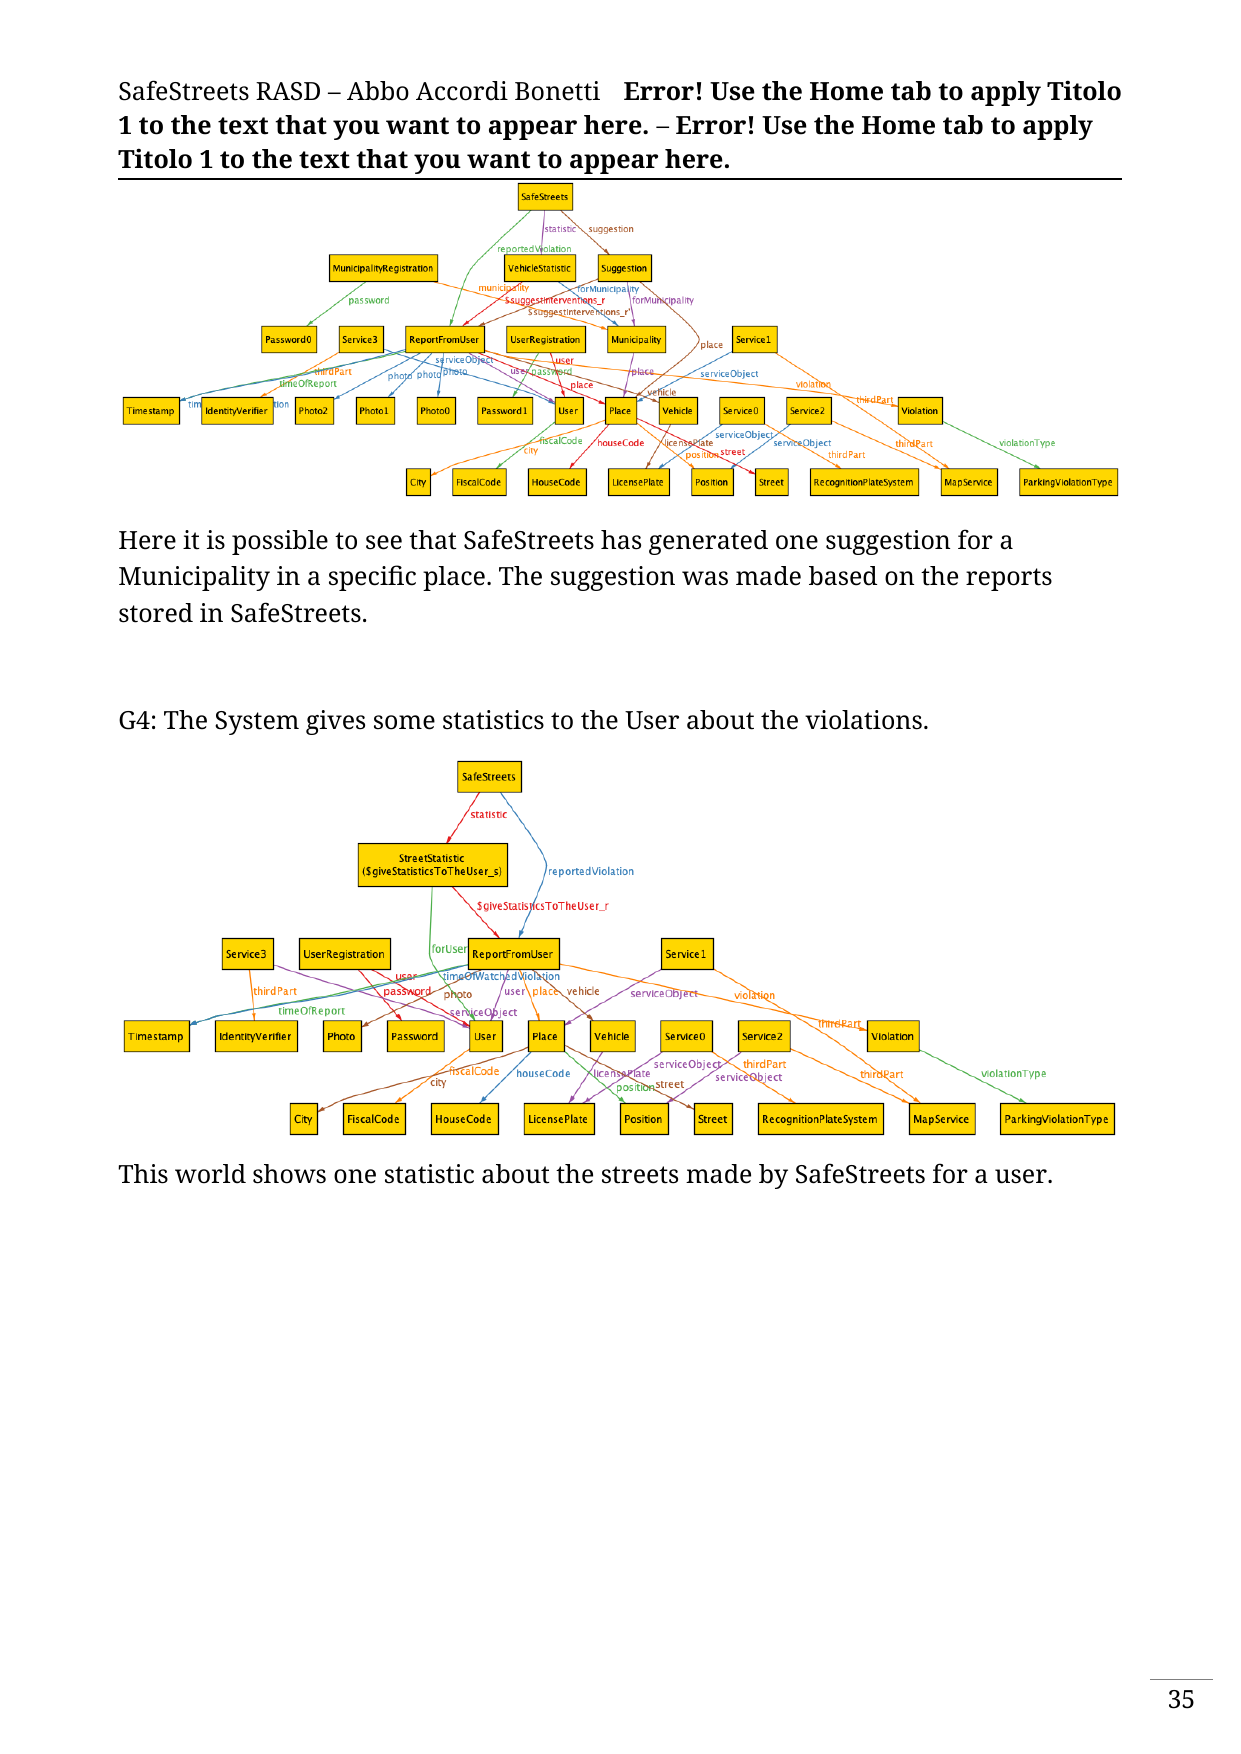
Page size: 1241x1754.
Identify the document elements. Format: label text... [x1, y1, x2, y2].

text This world shows one statistic about the streets made by SafeStreets for a user. [118, 1157, 1122, 1191]
picture [118, 756, 1123, 1138]
text G4: The System gives some statistics to the User about the violations. [118, 703, 1122, 737]
text Here it is possible to see that SafeStreets has generated one suggestion for a Municipality in a specific place. The suggestion was made based on the reports stored in SafeStreets. [118, 522, 1122, 630]
picture [118, 179, 1123, 503]
